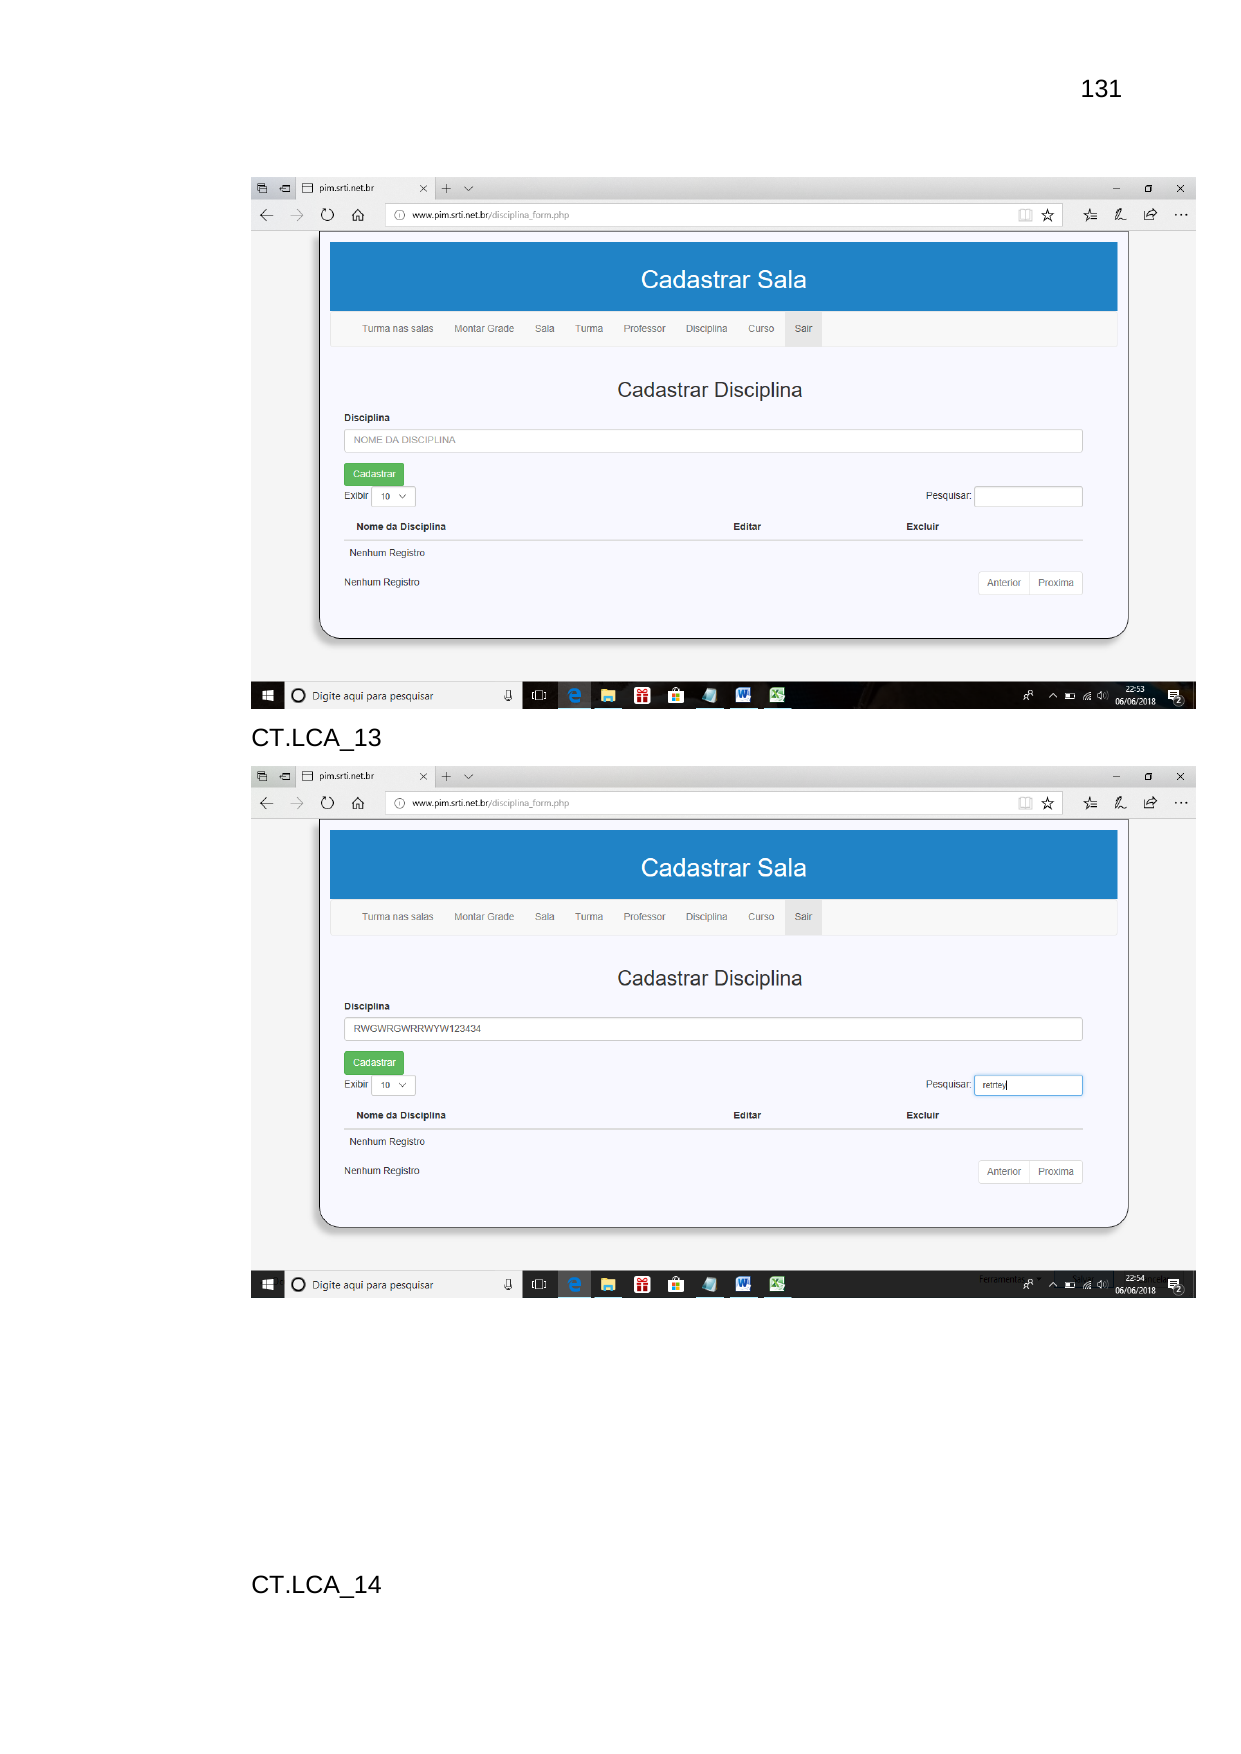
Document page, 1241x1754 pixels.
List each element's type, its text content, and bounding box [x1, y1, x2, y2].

text CT.LCA_14 [177, 1570, 1122, 1599]
picture [251, 766, 1196, 1298]
text CT.LCA_13 [177, 723, 1122, 752]
picture [251, 177, 1196, 709]
